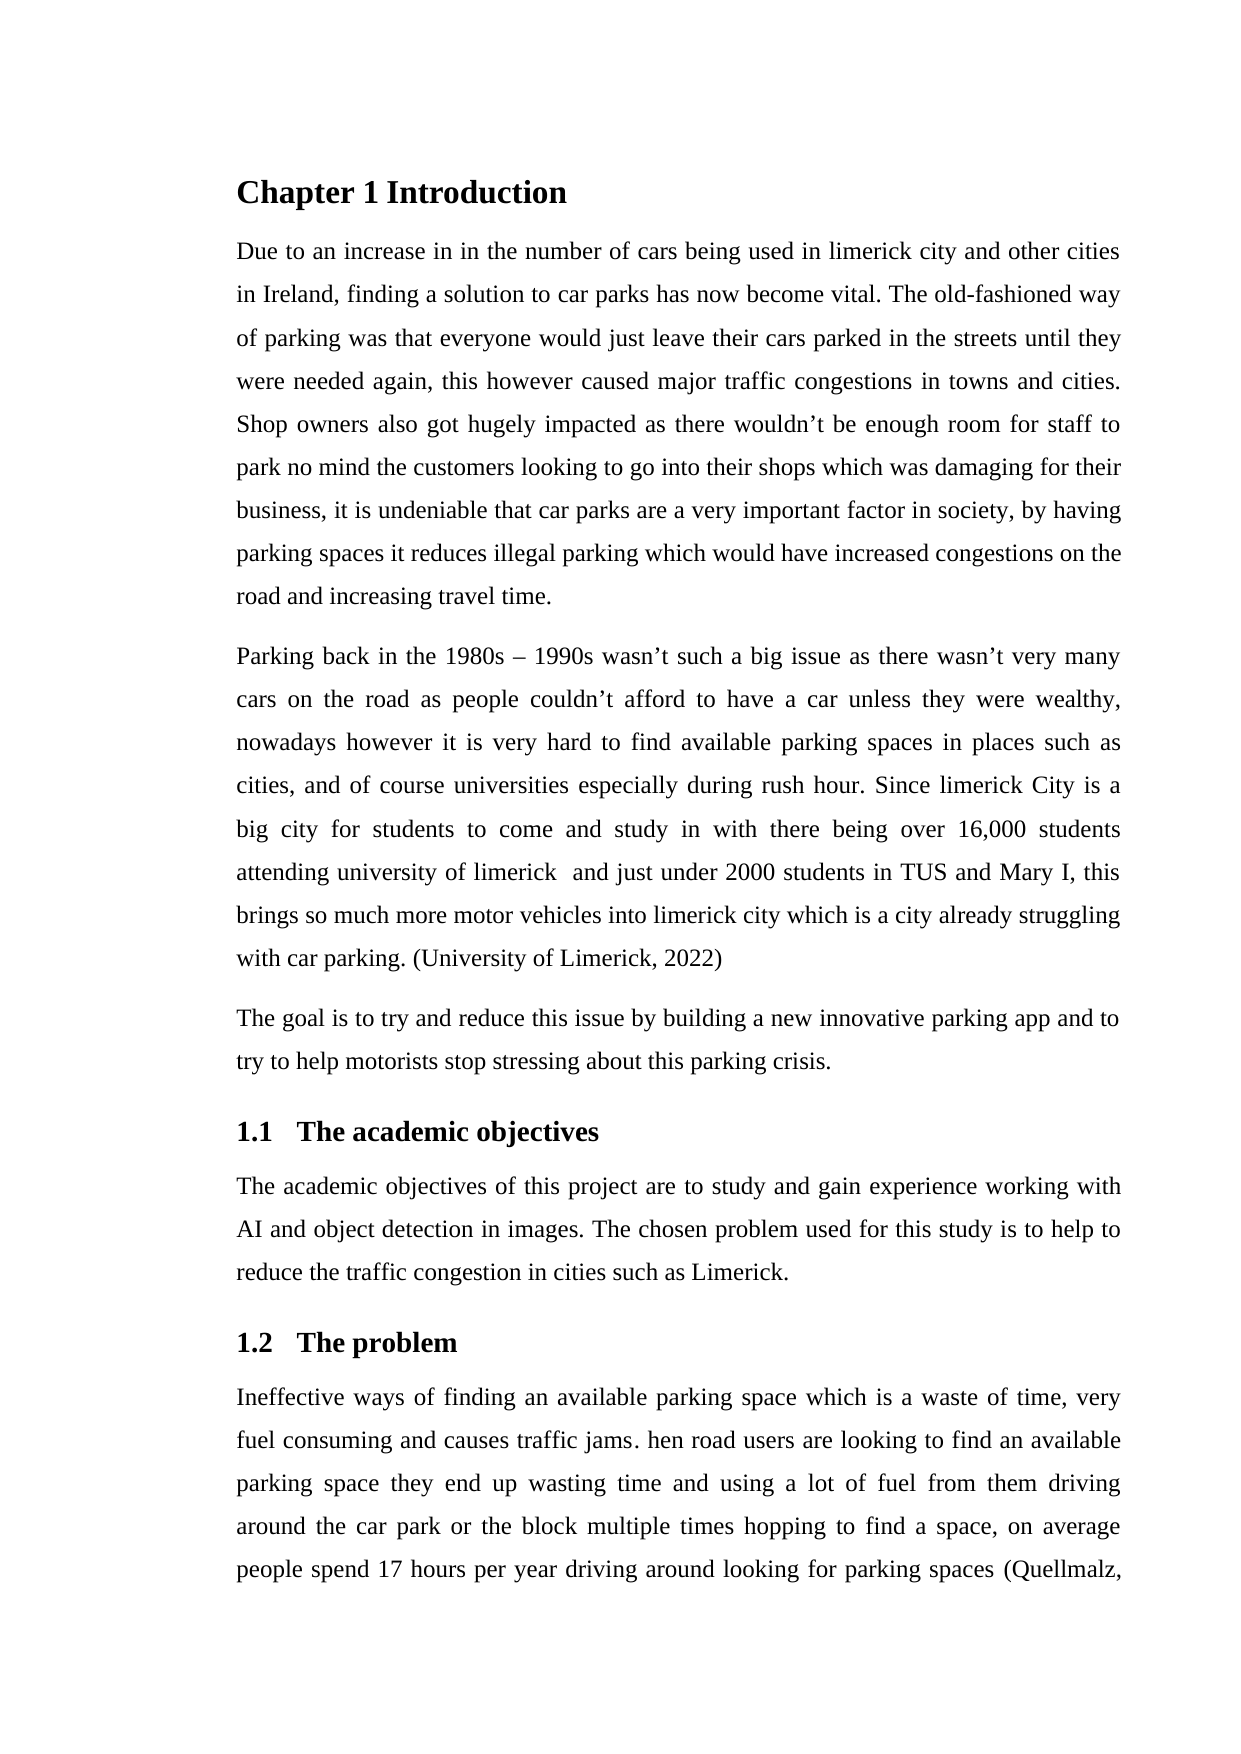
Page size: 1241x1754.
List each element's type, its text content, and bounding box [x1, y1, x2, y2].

subtitle Introduction [236, 173, 1122, 211]
text The goal is to try and reduce this issue by building a new innovative parking app and to try to help motorists stop stressing about this parking crisis. [236, 1003, 1122, 1075]
text The academic objectives of this project are to study and gain experience working with AI and object detection in images. The chosen problem used for this study is to help to reduce the traffic congestion in cities such as Limerick. [236, 1171, 1122, 1286]
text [236, 1382, 1122, 1583]
subtitle The academic objectives [236, 1114, 1122, 1148]
text Parking back in the 1980s – 1990s wasn’t such a big issue as there wasn’t very many cars on the road as people couldn’t afford to have a car unless they were wealthy, nowadays however it is very hard to find available parking spaces in places such as cities, and of course universities especially during rush hour. Since limerick City is a big city for students to come and study in with there being over 16,000 students attending university of limerick and just under 2000 students in TUS and Mary I, this brings so much more motor vehicles into limerick city which is a city already struggling with car parking. [236, 641, 1122, 972]
subtitle The problem [236, 1325, 1122, 1359]
text Due to an increase in in the number of cars being used in limerick city and other cities in Ireland, finding a solution to car parks has now become vital. The old-fashioned way of parking was that everyone would just leave their cars parked in the streets until they were needed again, this however caused major traffic congestions in towns and cities. Shop owners also got hugely impacted as there wouldn’t be enough room for staff to park no mind the customers looking to go into their shops which was damaging for their business, it is undeniable that car parks are a very important factor in society, by having parking spaces it reduces illegal parking which would have increased congestions on the road and increasing travel time. [236, 236, 1122, 610]
